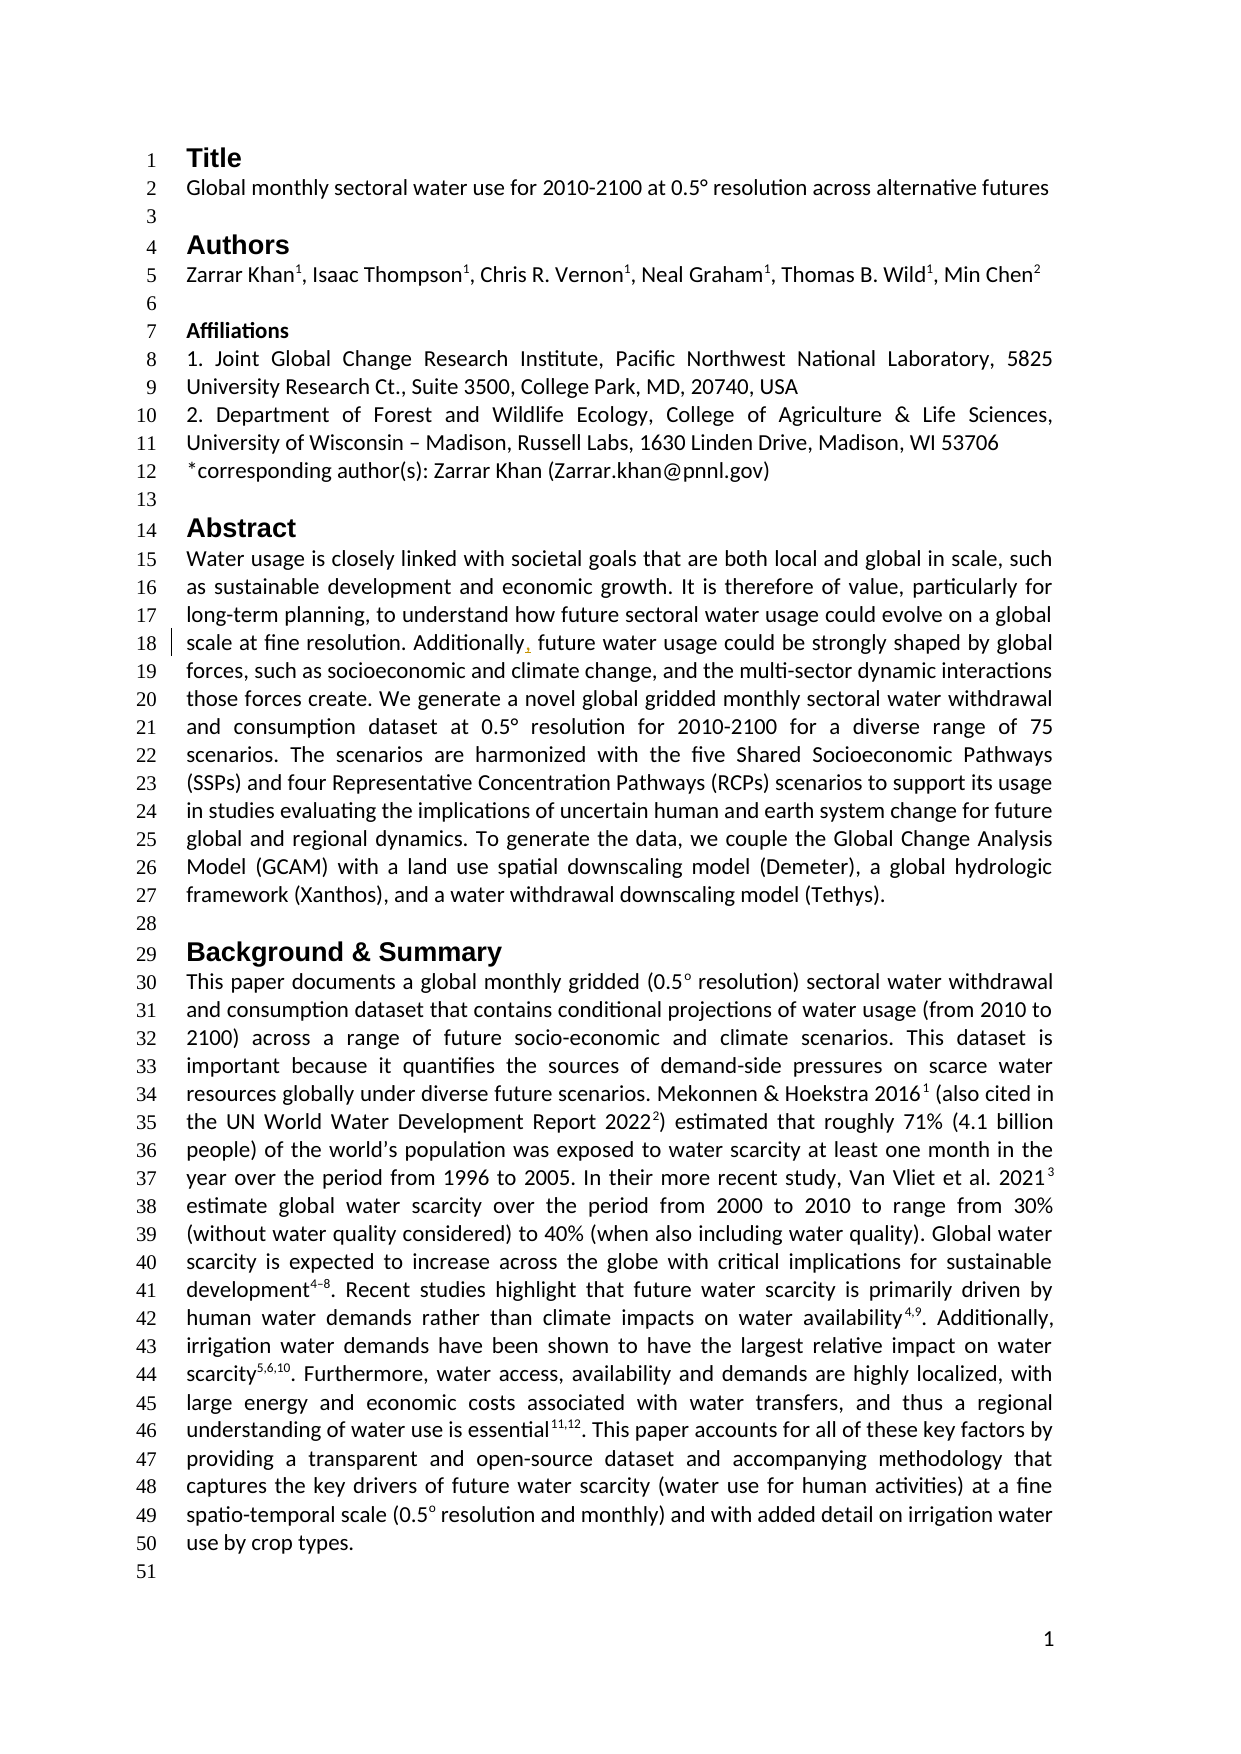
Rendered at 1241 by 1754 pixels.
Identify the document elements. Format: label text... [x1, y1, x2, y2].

text Title [186, 142, 1054, 173]
text Affiliations [186, 316, 1054, 344]
text Global monthly sectoral water use for 2010-2100 at 0.5° resolution across alternative futures [186, 173, 1054, 201]
subtitle Abstract [186, 512, 1054, 544]
text Water usage is closely linked with societal goals that are both local and global in scale, such as sustainable development and economic growth. It is therefore of value, particularly for long-term planning, to understand how future sectoral water usage could evolve on a global scale at fine resolution. Additionally future water usage could be strongly shaped by global forces, such as socioeconomic and climate change, and the multi-sector dynamic interactions those forces create. We generate a novel global gridded monthly sectoral water withdrawal and consumption dataset at 0.5° resolution for 2010-2100 for a diverse range of 75 scenarios. The scenarios are harmonized with the five Shared Socioeconomic Pathways (SSPs) and four Representative Concentration Pathways (RCPs) scenarios to support its usage in studies evaluating the implications of uncertain human and earth system change for future global and regional dynamics. To generate the data, we couple the Global Change Analysis Model (GCAM) with a land use spatial downscaling model (Demeter), a global hydrologic framework (Xanthos), and a water withdrawal downscaling model (Tethys). [186, 544, 1054, 908]
text 2. Department of Forest and Wildlife Ecology, College of Agriculture & Life Sciences, University of Wisconsin – Madison, Russell Labs, 1630 Linden Drive, Madison, WI 53706 [186, 400, 1054, 456]
subtitle Authors [186, 229, 1054, 260]
text Zarrar Khan1, Isaac Thompson1, Chris R. Vernon1, Neal Graham1, Thomas B. Wild1, Min Chen2 [186, 260, 1054, 288]
text This paper documents a global monthly gridded (0.5o resolution) sectoral water withdrawal and consumption dataset that contains conditional projections of water usage (from 2010 to 2100) across a range of future socio-economic and climate scenarios. This dataset is important because it quantifies the sources of demand-side pressures on scarce water resources globally under diverse future scenarios. Mekonnen & Hoekstra 20161 (also cited in the UN World Water Development Report 20222) estimated that roughly 71% (4.1 billion people) of the world’s population was exposed to water scarcity at least one month in the year over the period from 1996 to 2005. In their more recent study, Van Vliet et al. 20213 estimate global water scarcity over the period from 2000 to 2010 to range from 30% (without water quality considered) to 40% (when also including water quality). Global water scarcity is expected to increase across the globe with critical implications for sustainable development4–8. Recent studies highlight that future water scarcity is primarily driven by human water demands rather than climate impacts on water availability4,9. Additionally, irrigation water demands have been shown to have the largest relative impact on water scarcity5,6,10. Furthermore, water access, availability and demands are highly localized, with large energy and economic costs associated with water transfers, and thus a regional understanding of water use is essential11,12. This paper accounts for all of these key factors by providing a transparent and open-source dataset and accompanying methodology that captures the key drivers of future water scarcity (water use for human activities) at a fine spatio-temporal scale (0.5o resolution and monthly) and with added detail on irrigation water use by crop types. [186, 967, 1054, 1556]
text *corresponding author(s): Zarrar Khan (Zarrar.khan@pnnl.gov) [186, 456, 1054, 484]
subtitle Background & Summary [186, 936, 1054, 967]
text 1. Joint Global Change Research Institute, Pacific Northwest National Laboratory, 5825 University Research Ct., Suite 3500, College Park, MD, 20740, USA [186, 344, 1054, 400]
